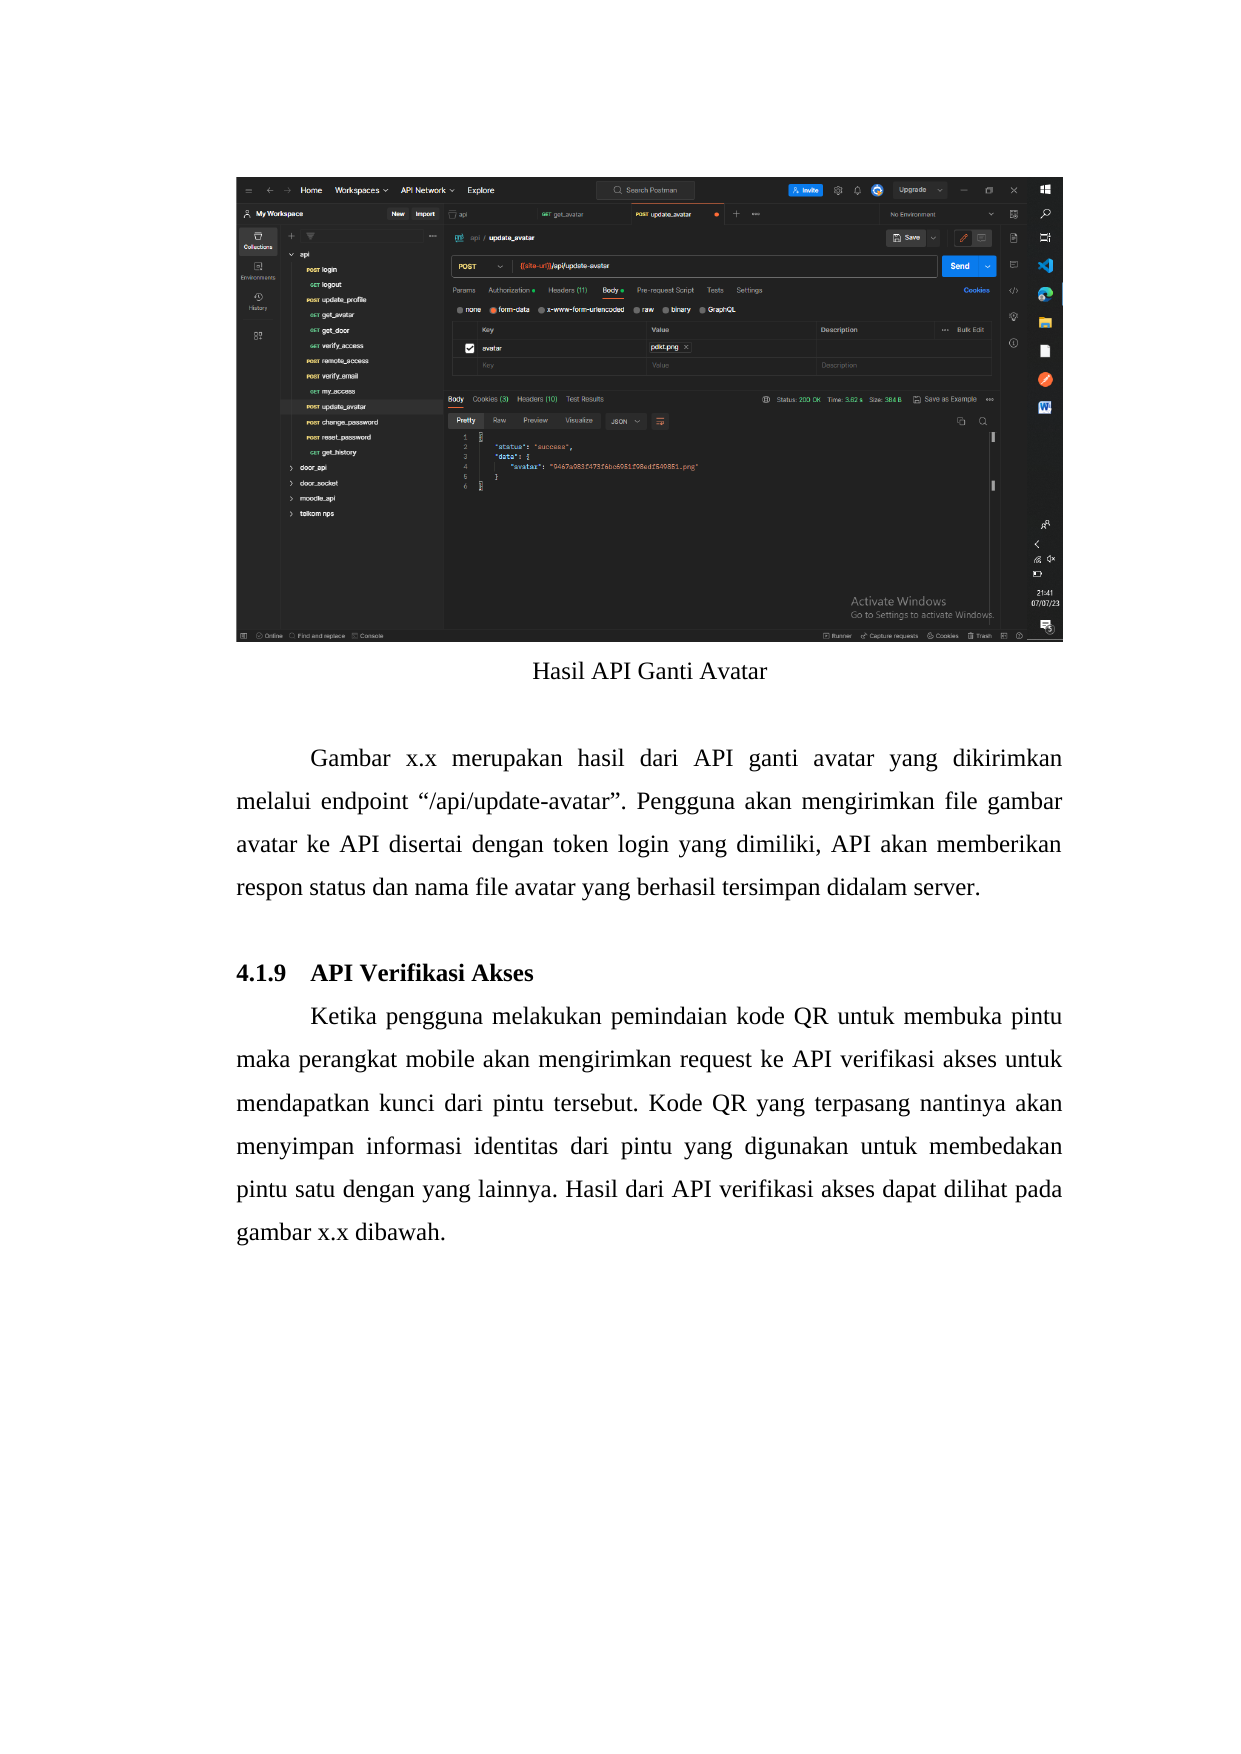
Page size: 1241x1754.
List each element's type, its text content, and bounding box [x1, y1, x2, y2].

text Hasil API Ganti Avatar [236, 656, 1063, 685]
text API Verifikasi Akses [236, 958, 1063, 987]
text Ketika pengguna melakukan pemindaian kode QR untuk membuka pintu maka perangkat mobile akan mengirimkan request ke API verifikasi akses untuk mendapatkan kunci dari pintu tersebut. Kode QR yang terpasang nantinya akan menyimpan informasi identitas dari pintu yang digunakan untuk membedakan pintu satu dengan yang lainnya. Hasil dari API verifikasi akses dapat dilihat pada gambar x.x dibawah. [236, 1001, 1063, 1246]
text Gambar x.x merupakan hasil dari API ganti avatar yang dikirimkan melalui endpoint “/api/update-avatar”. Pengguna akan mengirimkan file gambar avatar ke API disertai dengan token login yang dimiliki, API akan memberikan respon status dan nama file avatar yang berhasil tersimpan didalam server. [236, 743, 1063, 901]
picture [236, 177, 1063, 642]
